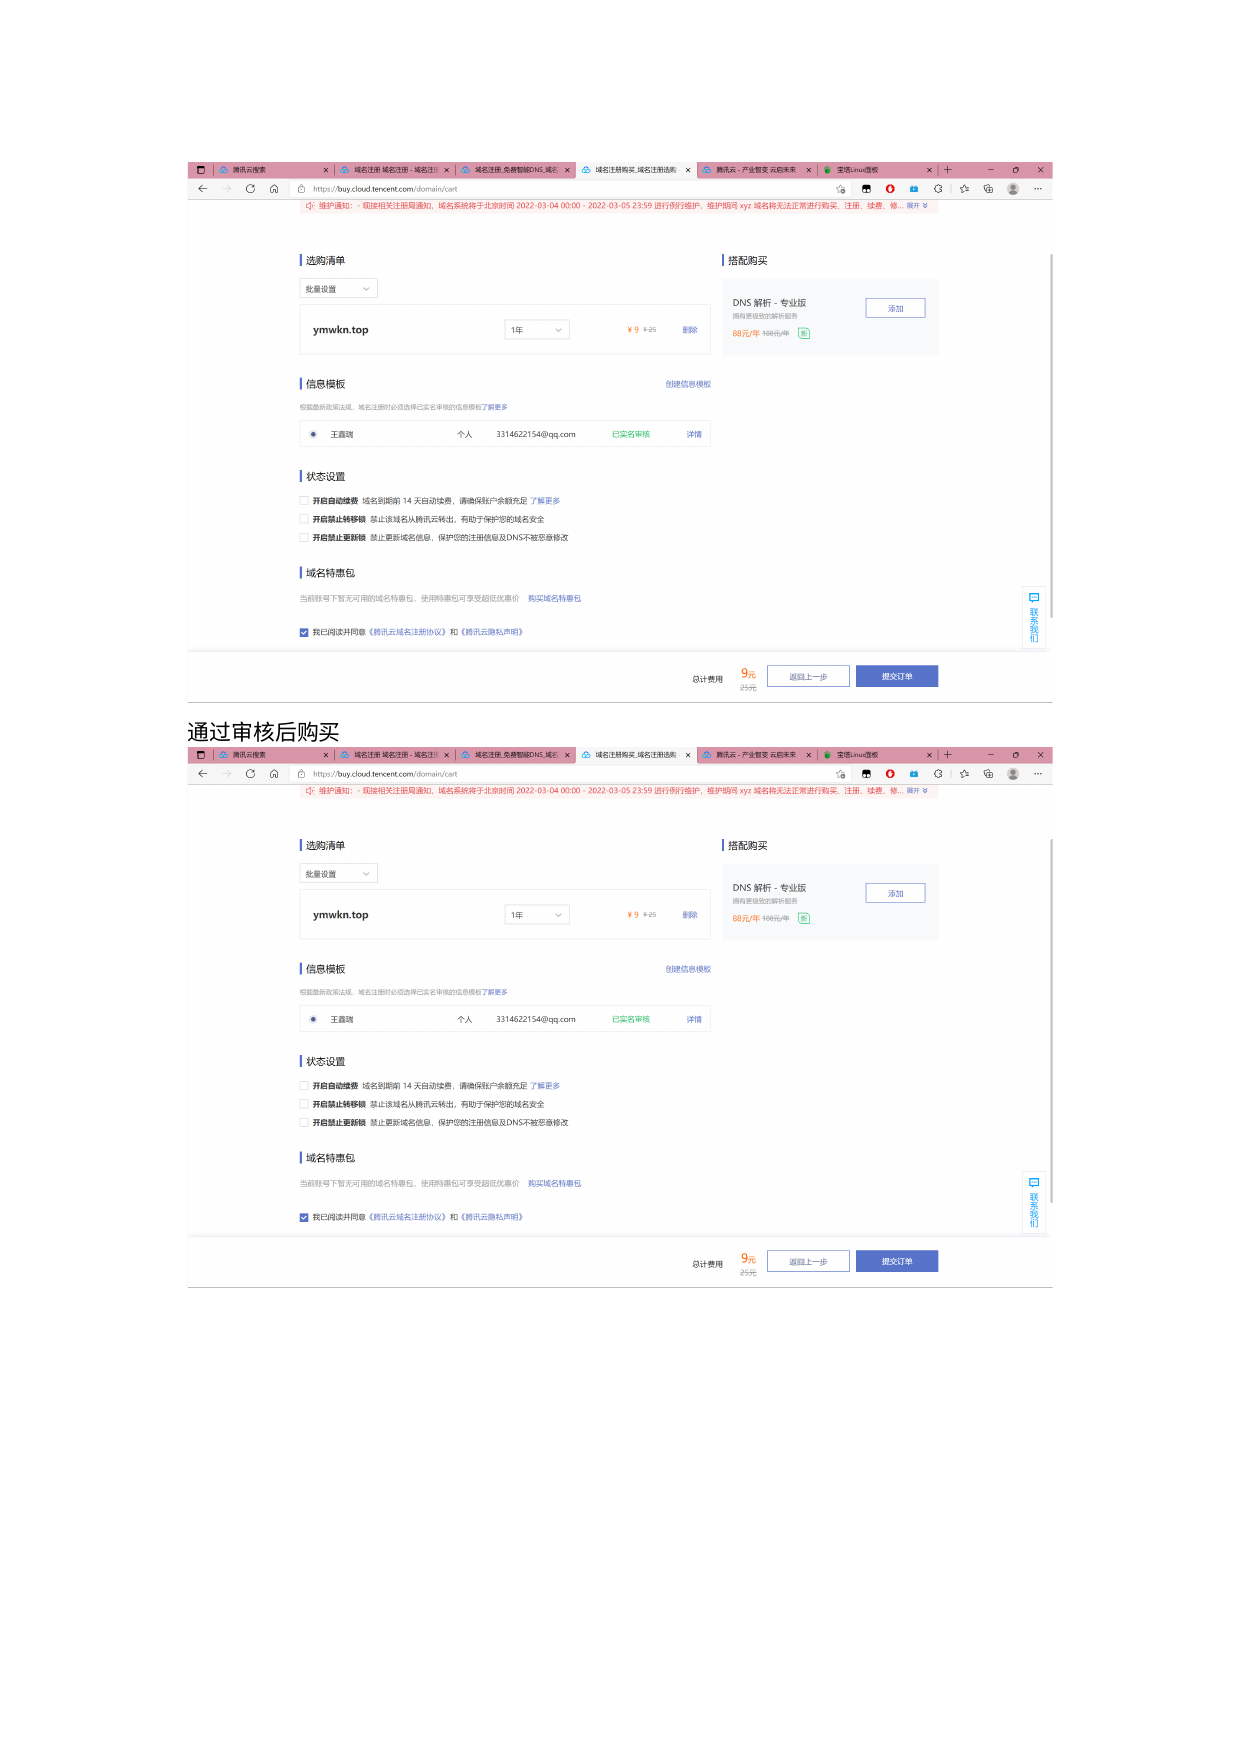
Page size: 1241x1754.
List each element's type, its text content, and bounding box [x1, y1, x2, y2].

text 通过审核后购买 [187, 714, 1053, 747]
picture [187, 747, 1053, 1288]
picture [187, 162, 1053, 703]
